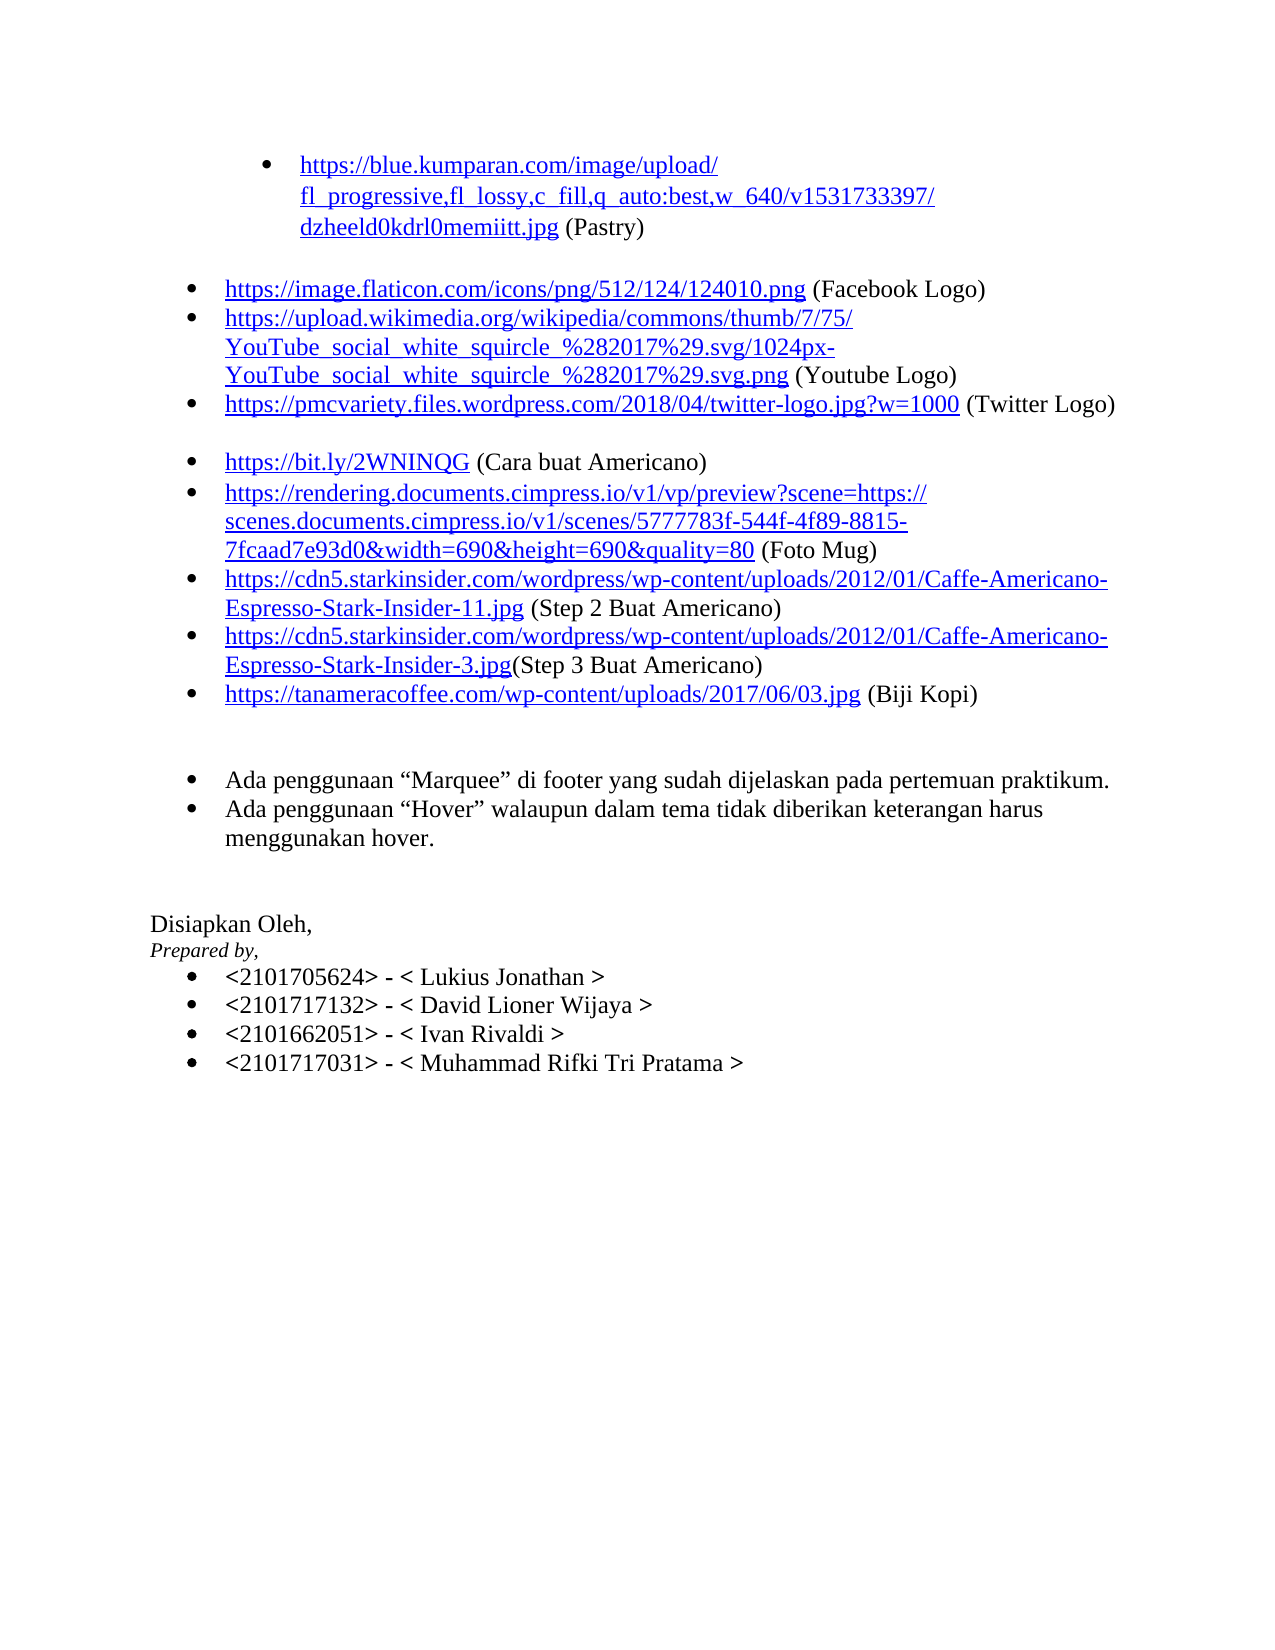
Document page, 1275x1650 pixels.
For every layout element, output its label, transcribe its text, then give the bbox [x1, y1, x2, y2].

list https://tanameracoffee.com/wp-content/uploads/2017/06/03.jpg (Biji Kopi) [187, 679, 1125, 708]
list Ada penggunaan “Marquee” di footer yang sudah dijelaskan pada pertemuan praktikum. [187, 765, 1125, 794]
list https://rendering.documents.cimpress.io/v1/vp/preview?scene=https://scenes.documents.cimpress.io/v1/scenes/5777783f-544f-4f89-8815-7fcaad7e93d0&width=690&height=690&quality=80 (Foto Mug) [187, 478, 1125, 564]
list https://blue.kumparan.com/image/upload/fl_progressive,fl_lossy,c_fill,q_auto:best,w_640/v1531733397/dzheeld0kdrl0memiitt.jpg (Pastry) [262, 150, 1125, 241]
list https://image.flaticon.com/icons/png/512/124/124010.png (Facebook Logo) [187, 274, 1125, 303]
list <2101662051> - < Ivan Rivaldi > [187, 1019, 1125, 1048]
text Disiapkan Oleh, [150, 909, 1125, 938]
list https://pmcvariety.files.wordpress.com/2018/04/twitter-logo.jpg?w=1000 (Twitter Logo) [187, 389, 1125, 418]
list https://cdn5.starkinsider.com/wordpress/wp-content/uploads/2012/01/Caffe-Americano-Espresso-Stark-Insider-11.jpg (Step 2 Buat Americano) [187, 564, 1125, 621]
list <2101717031> - < Muhammad Rifki Tri Pratama > [187, 1048, 1125, 1077]
text Prepared by, [150, 938, 1125, 962]
list <2101717132> - < David Lioner Wijaya > [187, 991, 1125, 1019]
list https://bit.ly/2WNINQG (Cara buat Americano) [187, 447, 1125, 475]
list https://upload.wikimedia.org/wikipedia/commons/thumb/7/75/YouTube_social_white_squircle_%282017%29.svg/1024px-YouTube_social_white_squircle_%282017%29.svg.png (Youtube Logo) [187, 303, 1125, 389]
list <2101705624> - < Lukius Jonathan > [187, 962, 1125, 991]
list https://cdn5.starkinsider.com/wordpress/wp-content/uploads/2012/01/Caffe-Americano-Espresso-Stark-Insider-3.jpg(Step 3 Buat Americano) [187, 621, 1125, 679]
list Ada penggunaan “Hover” walaupun dalam tema tidak diberikan keterangan harus menggunakan hover. [187, 794, 1125, 851]
